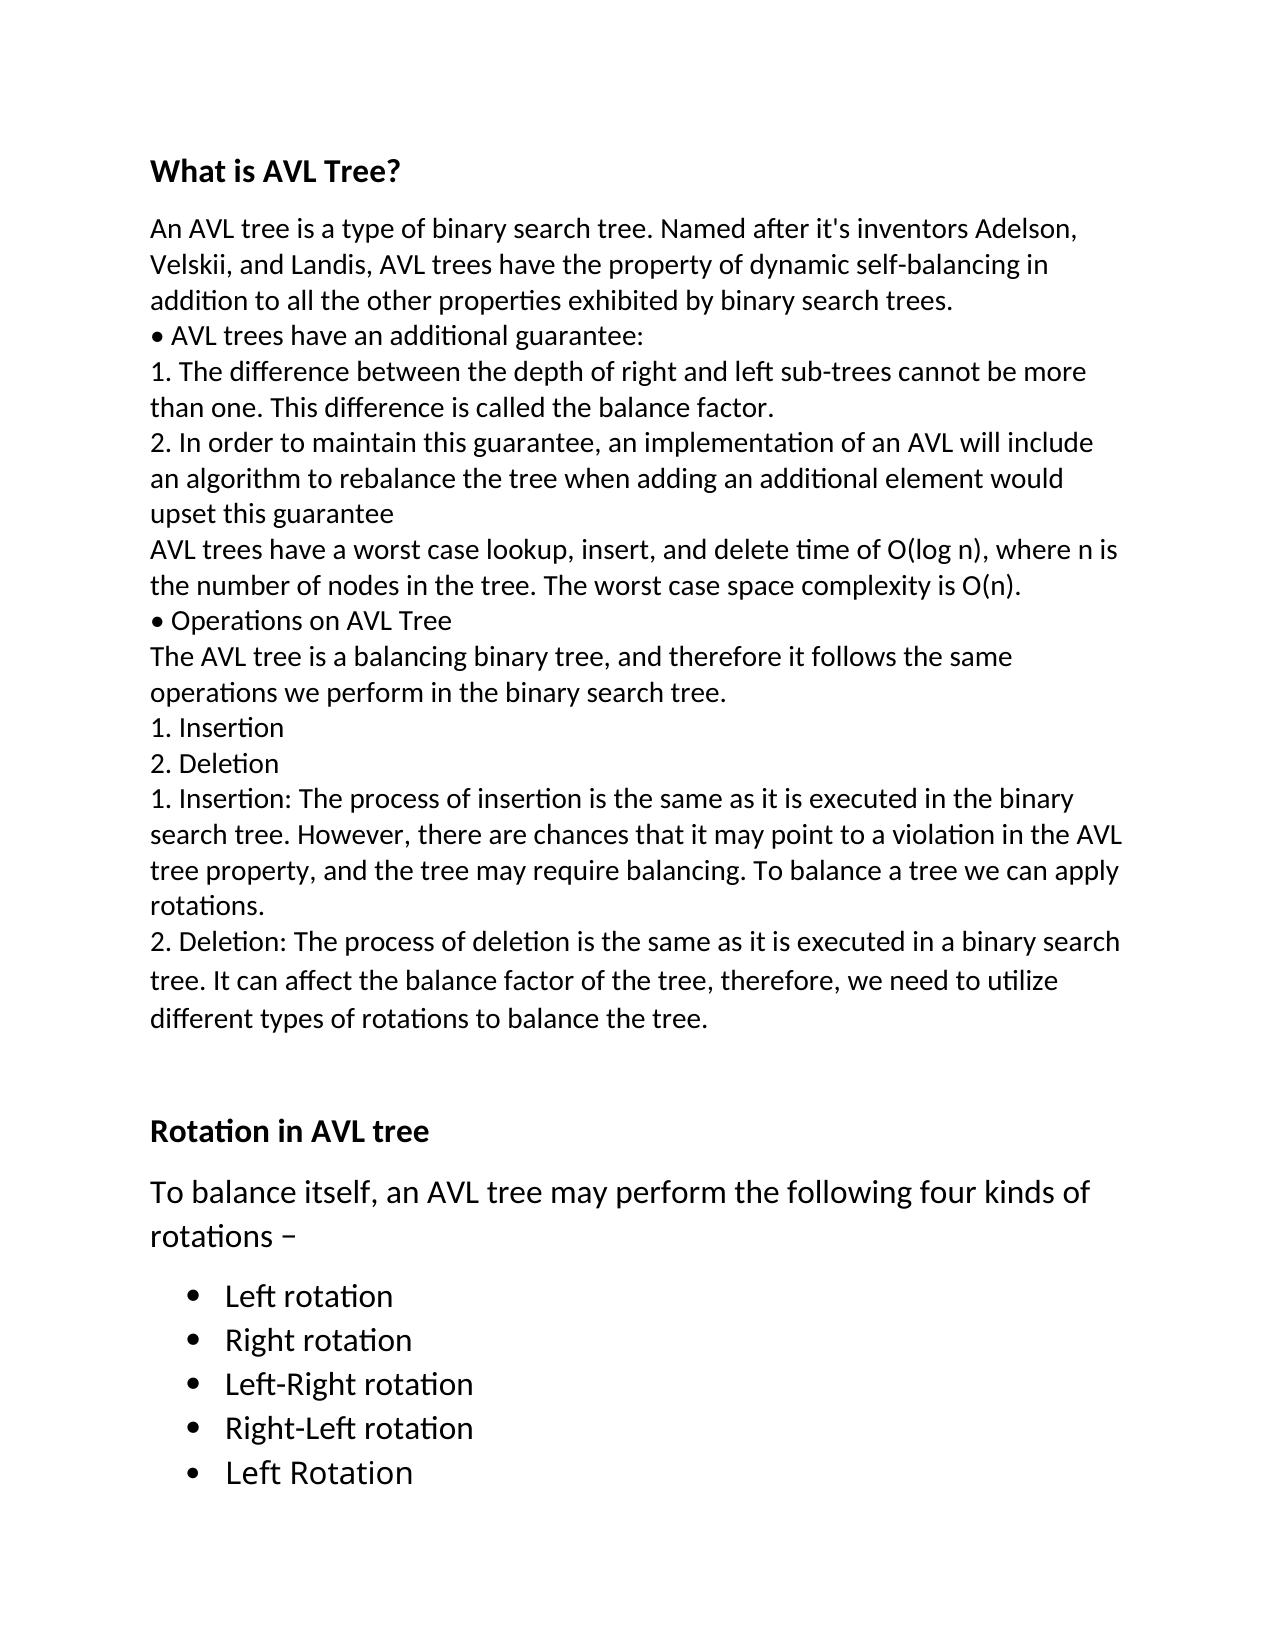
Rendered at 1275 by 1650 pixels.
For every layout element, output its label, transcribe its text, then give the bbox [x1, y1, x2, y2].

text An AVL tree is a type of binary search tree. Named after it's inventors Adelson, Velskii, and Landis, AVL trees have the property of dynamic self-balancing in addition to all the other properties exhibited by binary search trees. [150, 211, 1125, 317]
text AVL trees have a worst case lookup, insert, and delete time of O(log n), where n is the number of nodes in the tree. The worst case space complexity is O(n). [150, 531, 1125, 602]
list Right rotation [187, 1319, 1125, 1360]
list Left-Right rotation [187, 1363, 1125, 1404]
text • Operations on AVL Tree [150, 602, 1125, 638]
text • AVL trees have an additional guarantee: [150, 317, 1125, 353]
text 2. Deletion [150, 745, 1125, 781]
text Rotation in AVL tree [150, 1110, 1125, 1151]
text What is AVL Tree? [150, 150, 1125, 191]
list Right-Left rotation [187, 1407, 1125, 1448]
text The AVL tree is a balancing binary tree, and therefore it follows the same operations we perform in the binary search tree. [150, 638, 1125, 709]
text 1. Insertion: The process of insertion is the same as it is executed in the binary search tree. However, there are chances that it may point to a violation in the AVL tree property, and the tree may require balancing. To balance a tree we can apply rotations. [150, 781, 1125, 923]
list Left rotation [187, 1275, 1125, 1316]
text 2. Deletion: The process of deletion is the same as it is executed in a binary search tree. It can affect the balance factor of the tree, therefore, we need to utilize different types of rotations to balance the tree. [150, 923, 1125, 1036]
text 1. The difference between the depth of right and left sub-trees cannot be more than one. This difference is called the balance factor. [150, 353, 1125, 424]
text 1. Insertion [150, 709, 1125, 745]
text To balance itself, an AVL tree may perform the following four kinds of rotations − [150, 1171, 1125, 1256]
list Left Rotation [187, 1451, 1125, 1494]
text 2. In order to maintain this guarantee, an implementation of an AVL will include an algorithm to rebalance the tree when adding an additional element would upset this guarantee [150, 424, 1125, 531]
